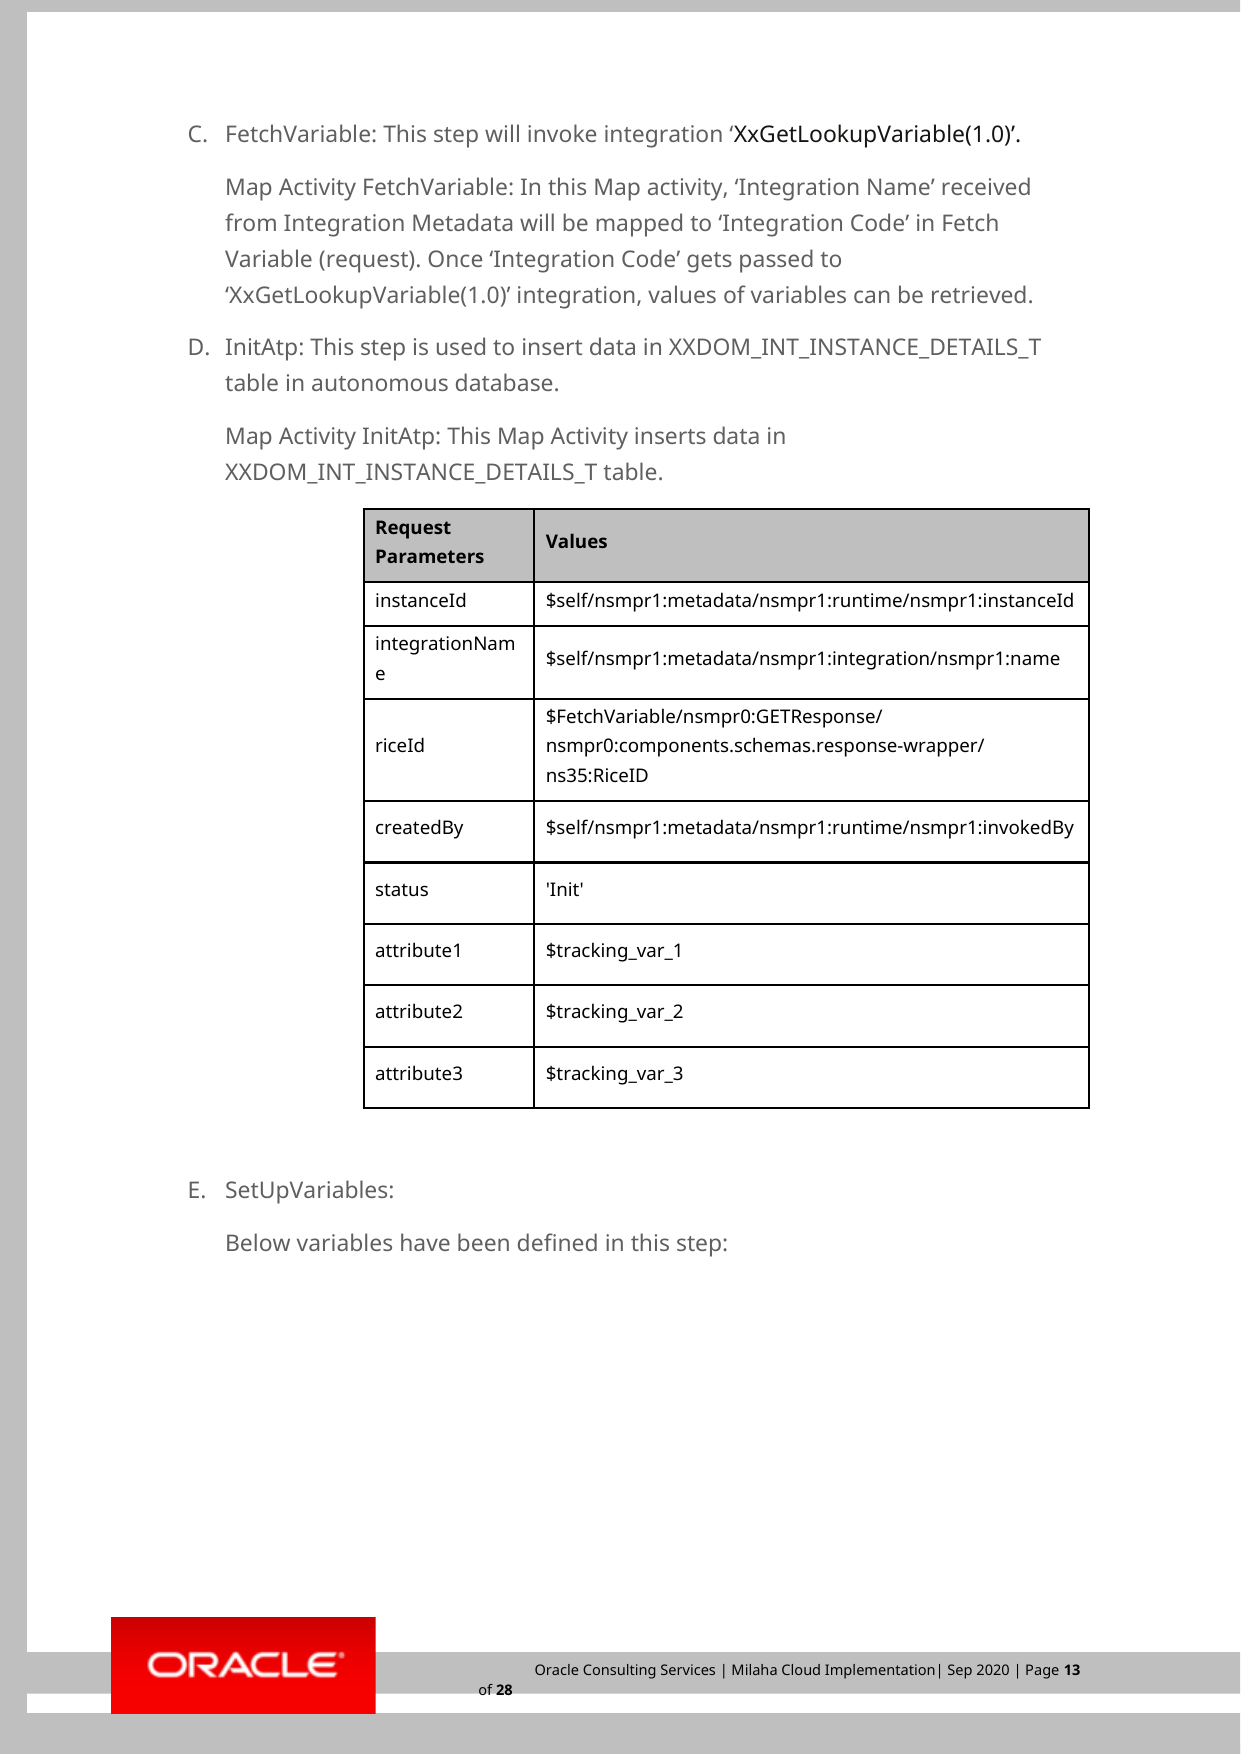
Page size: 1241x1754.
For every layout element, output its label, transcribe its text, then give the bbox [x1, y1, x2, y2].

table_cell $FetchVariable/nsmpr0:GETResponse/nsmpr0:components.schemas.response-wrapper/ns35:RiceID [535, 700, 1088, 800]
text Map Activity InitAtp: This Map Activity inserts data in XXDOM_INT_INSTANCE_DETAILS_T table. [225, 420, 1090, 487]
text Below variables have been defined in this step: [225, 1227, 1090, 1258]
table_cell $self/nsmpr1:metadata/nsmpr1:integration/nsmpr1:name [535, 627, 1088, 698]
table_cell $tracking_var_2 [535, 986, 1088, 1046]
table_cell attribute1 [365, 925, 533, 984]
list FetchVariable: This step will invoke integration ‘XxGetLookupVariable(1.0)’. [187, 118, 1090, 149]
table_cell createdBy [365, 802, 533, 861]
table_cell integrationName [365, 627, 533, 698]
text Map Activity FetchVariable: In this Map activity, ‘Integration Name’ received from Integration Metadata will be mapped to ‘Integration Code’ in Fetch Variable (request). Once ‘Integration Code’ gets passed to ‘XxGetLookupVariable(1.0)’ integration, values of variables can be retrieved. [225, 171, 1090, 310]
table_cell instanceId [365, 583, 533, 625]
list InitAtp: This step is used to insert data in XXDOM_INT_INSTANCE_DETAILS_T table in autonomous database. [187, 331, 1090, 398]
table_cell 'Init' [535, 864, 1088, 923]
table_cell riceId [365, 700, 533, 800]
list SetUpVariables: [187, 1174, 1090, 1206]
table_cell $tracking_var_3 [535, 1048, 1088, 1107]
table_header Request Parameters [365, 510, 533, 581]
table_cell status [365, 864, 533, 923]
table_header Values [535, 510, 1088, 581]
table_cell $self/nsmpr1:metadata/nsmpr1:runtime/nsmpr1:invokedBy [535, 802, 1088, 861]
table_cell $self/nsmpr1:metadata/nsmpr1:runtime/nsmpr1:instanceId [535, 583, 1088, 625]
picture [111, 1617, 376, 1714]
table_cell attribute3 [365, 1048, 533, 1107]
table_cell attribute2 [365, 986, 533, 1046]
table_cell $tracking_var_1 [535, 925, 1088, 984]
